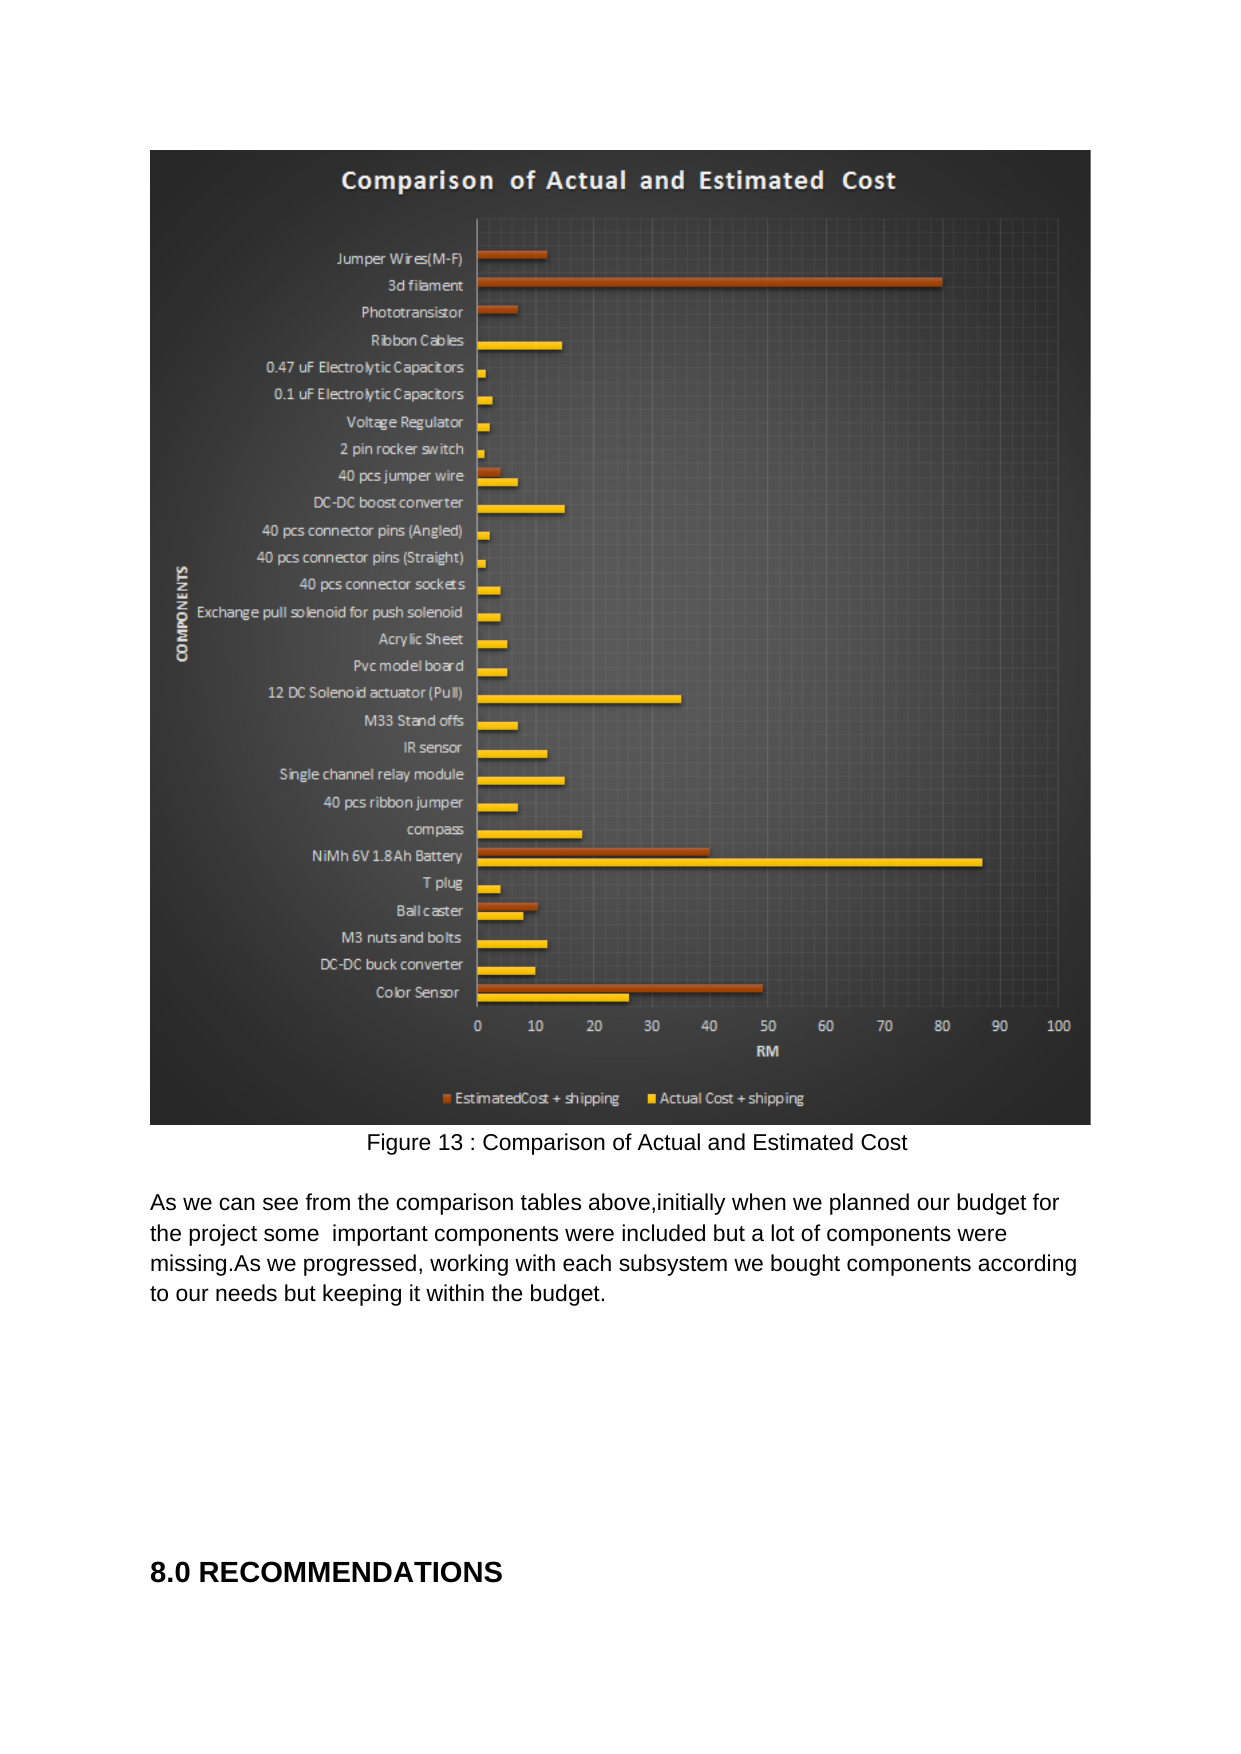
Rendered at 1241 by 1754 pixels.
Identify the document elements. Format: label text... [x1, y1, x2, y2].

picture [150, 150, 1091, 1125]
text Figure 13 : Comparison of Actual and Estimated Cost [150, 1129, 1090, 1155]
text As we can see from the comparison tables above,initially when we planned our budget for the project some important components were included but a lot of components were missing.As we progressed, working with each subsystem we bought components according to our needs but keeping it within the budget. [150, 1189, 1090, 1306]
text 8.0 RECOMMENDATIONS [150, 1555, 1090, 1588]
